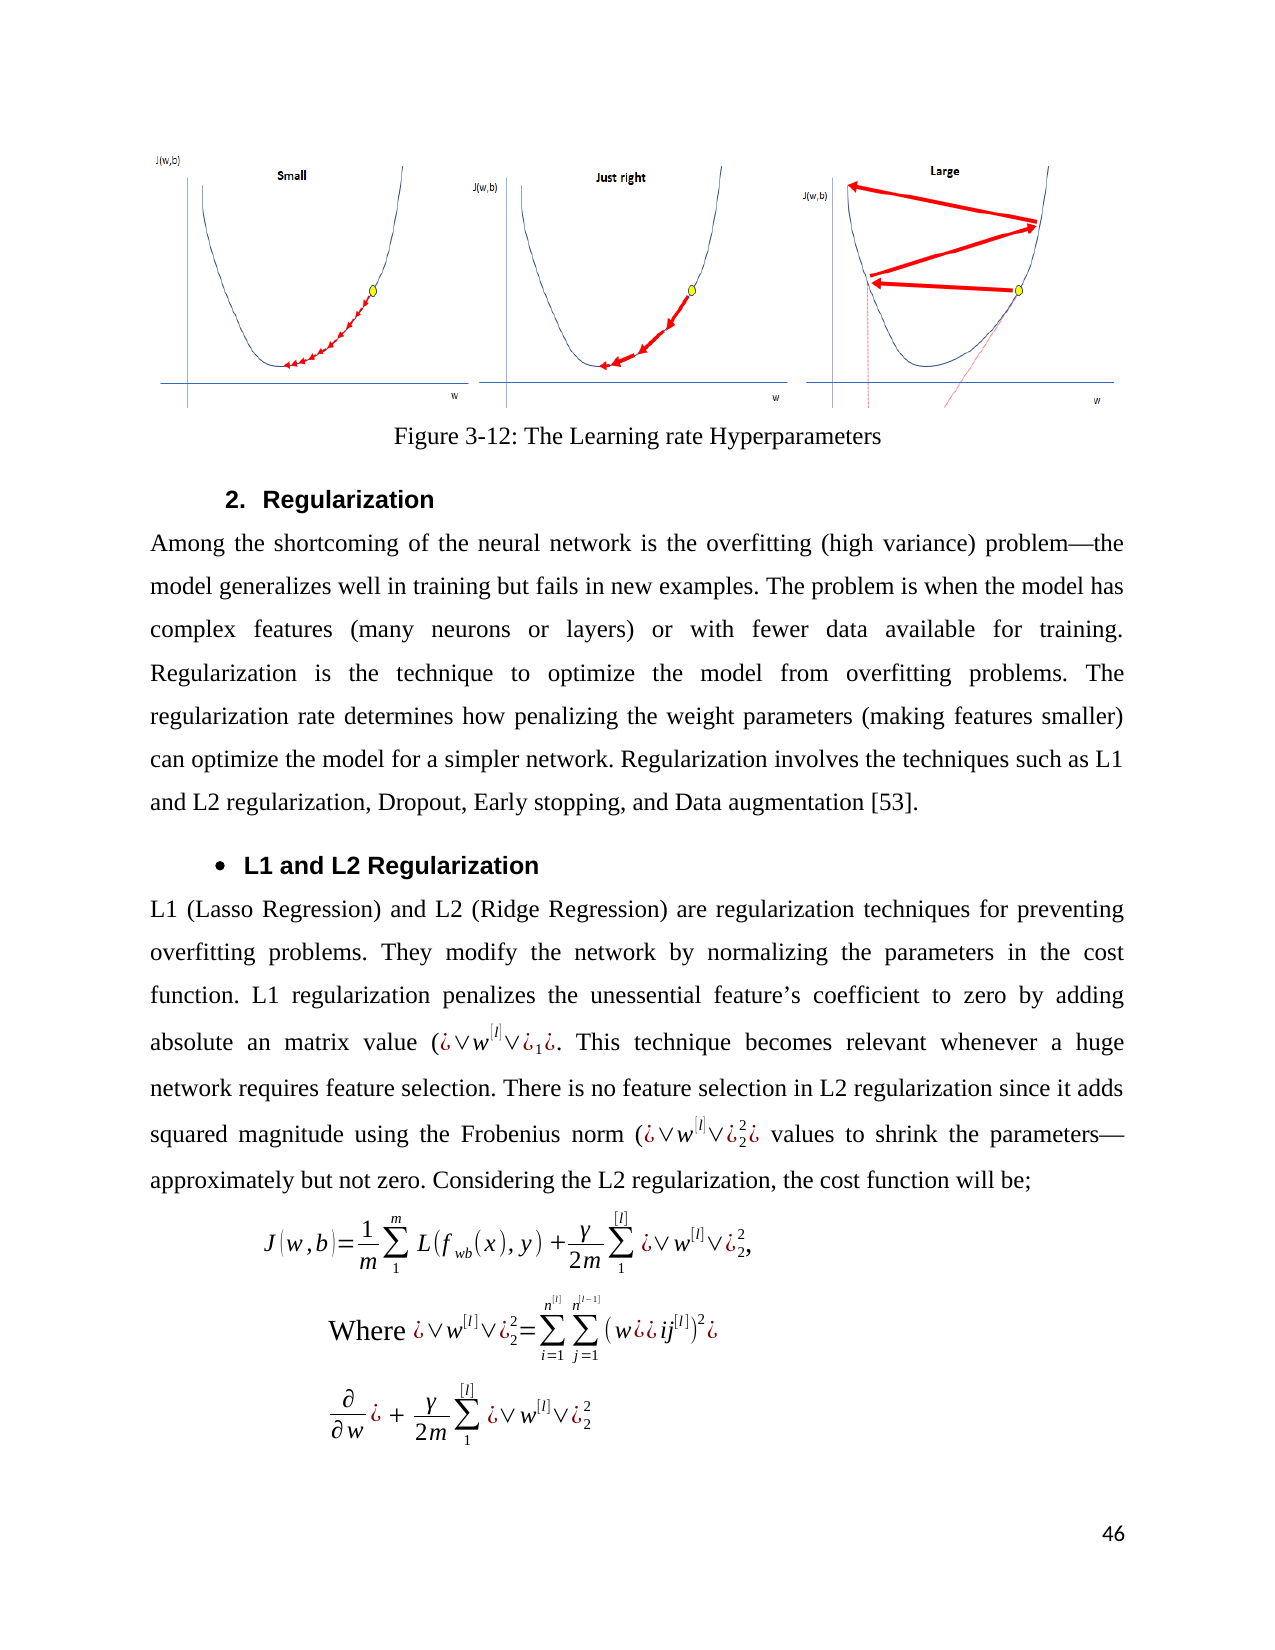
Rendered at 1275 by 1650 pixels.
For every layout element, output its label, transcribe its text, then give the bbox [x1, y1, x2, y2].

text Figure 3-12: The Learning rate Hyperparameters [150, 421, 1125, 450]
list Regularization [225, 485, 1125, 514]
text Where [150, 1295, 1125, 1364]
text +, [150, 1208, 1125, 1278]
list L1 and L2 Regularization [216, 851, 1125, 880]
picture [150, 140, 1125, 408]
text + [150, 1381, 1125, 1449]
text Among the shortcoming of the neural network is the overfitting (high variance) problem—the model generalizes well in training but fails in new examples. The problem is when the model has complex features (many neurons or layers) or with fewer data available for training. Regularization is the technique to optimize the model from overfitting problems. The regularization rate determines how penalizing the weight parameters (making features smaller) can optimize the model for a simpler network. Regularization involves the techniques such as L1 and L2 regularization, Dropout, Early stopping, and Data augmentation [53]. [150, 528, 1125, 816]
text L1 (Lasso Regression) and L2 (Ridge Regression) are regularization techniques for preventing overfitting problems. They modify the network by normalizing the parameters in the cost function. L1 regularization penalizes the unessential feature’s coefficient to zero by adding absolute an matrix value (. This technique becomes relevant whenever a huge network requires feature selection. There is no feature selection in L2 regularization since it adds squared magnitude using the Frobenius norm ( values to shrink the parameters—approximately but not zero. Considering the L2 regularization, the cost function will be; [150, 894, 1125, 1194]
